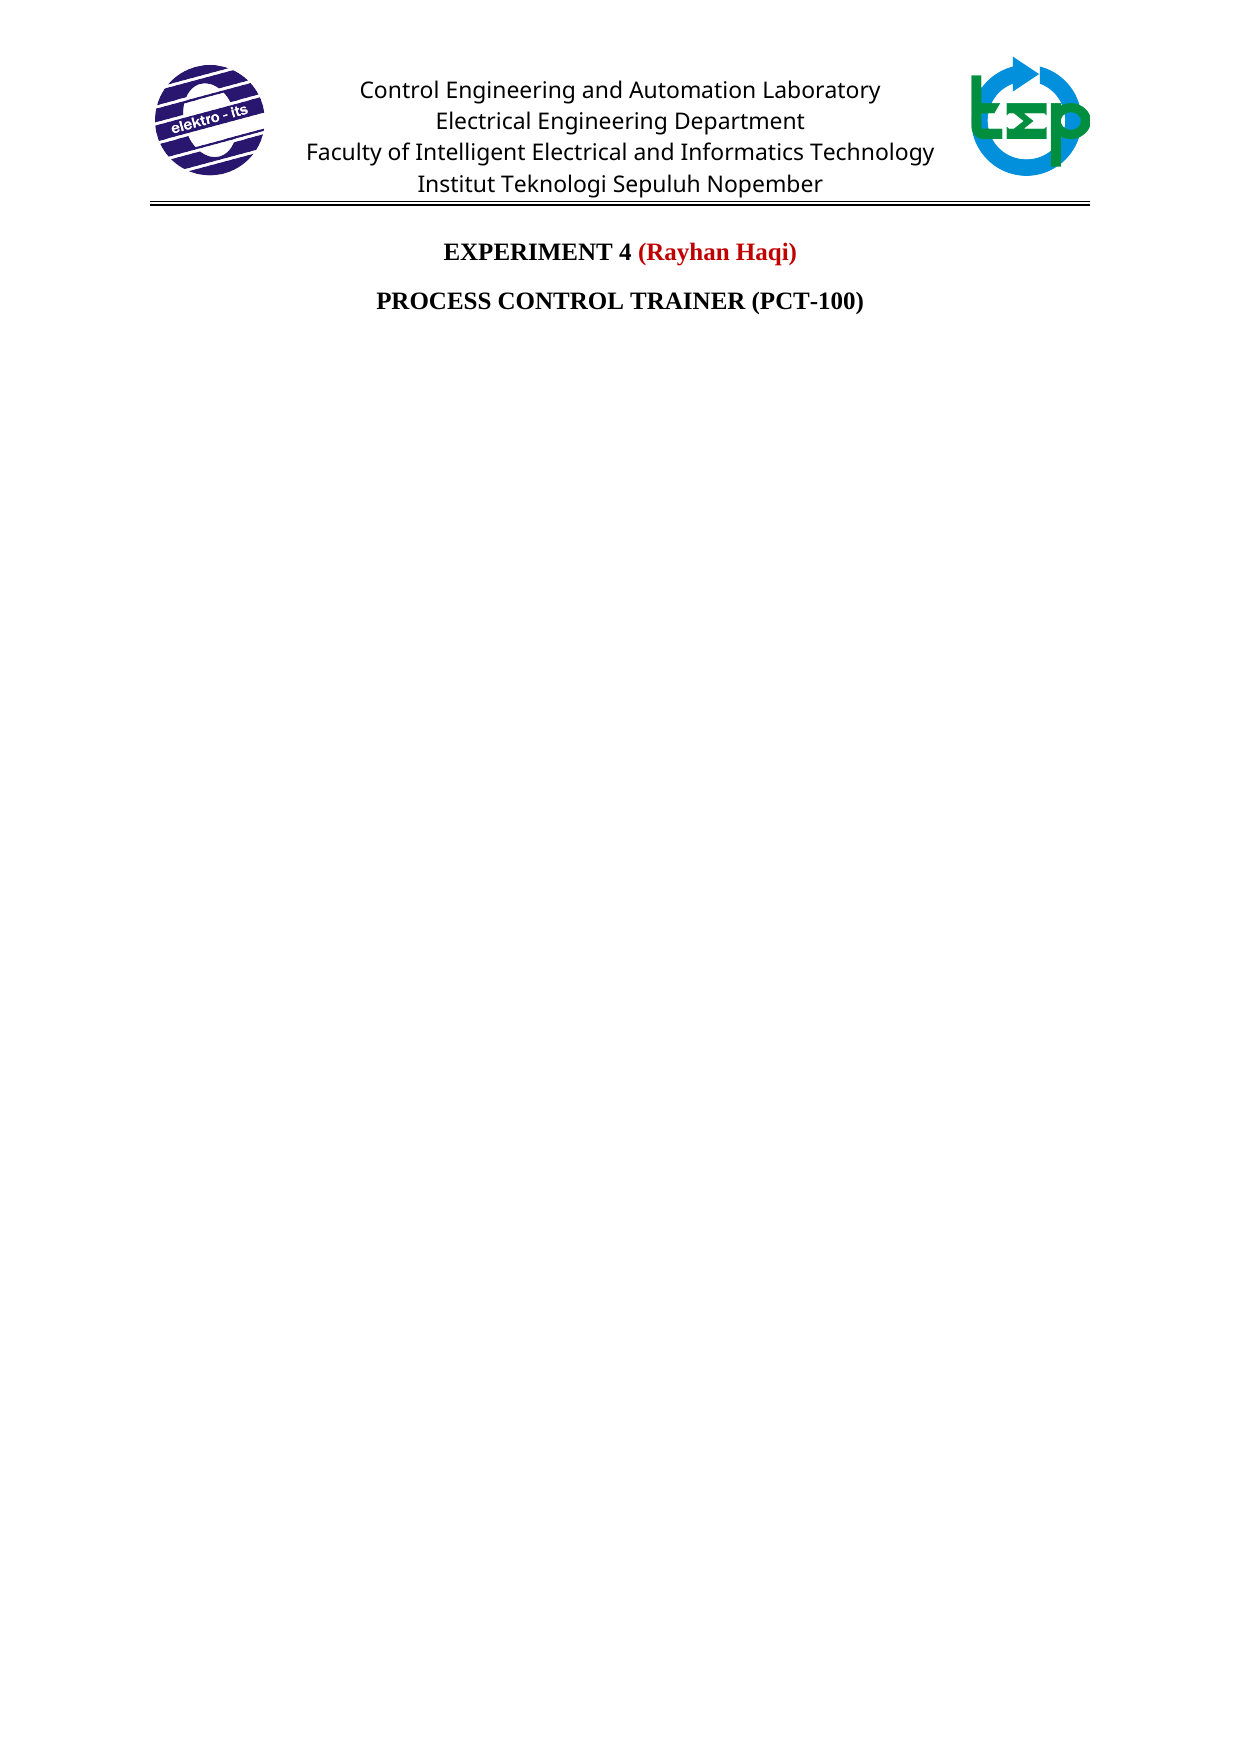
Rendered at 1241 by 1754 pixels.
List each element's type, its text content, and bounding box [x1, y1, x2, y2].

text EXPERIMENT 4 (Rayhan Haqi) [150, 237, 1090, 266]
picture [971, 57, 1090, 176]
text PROCESS CONTROL TRAINER (PCT-100) [150, 286, 1090, 315]
picture [150, 61, 270, 179]
